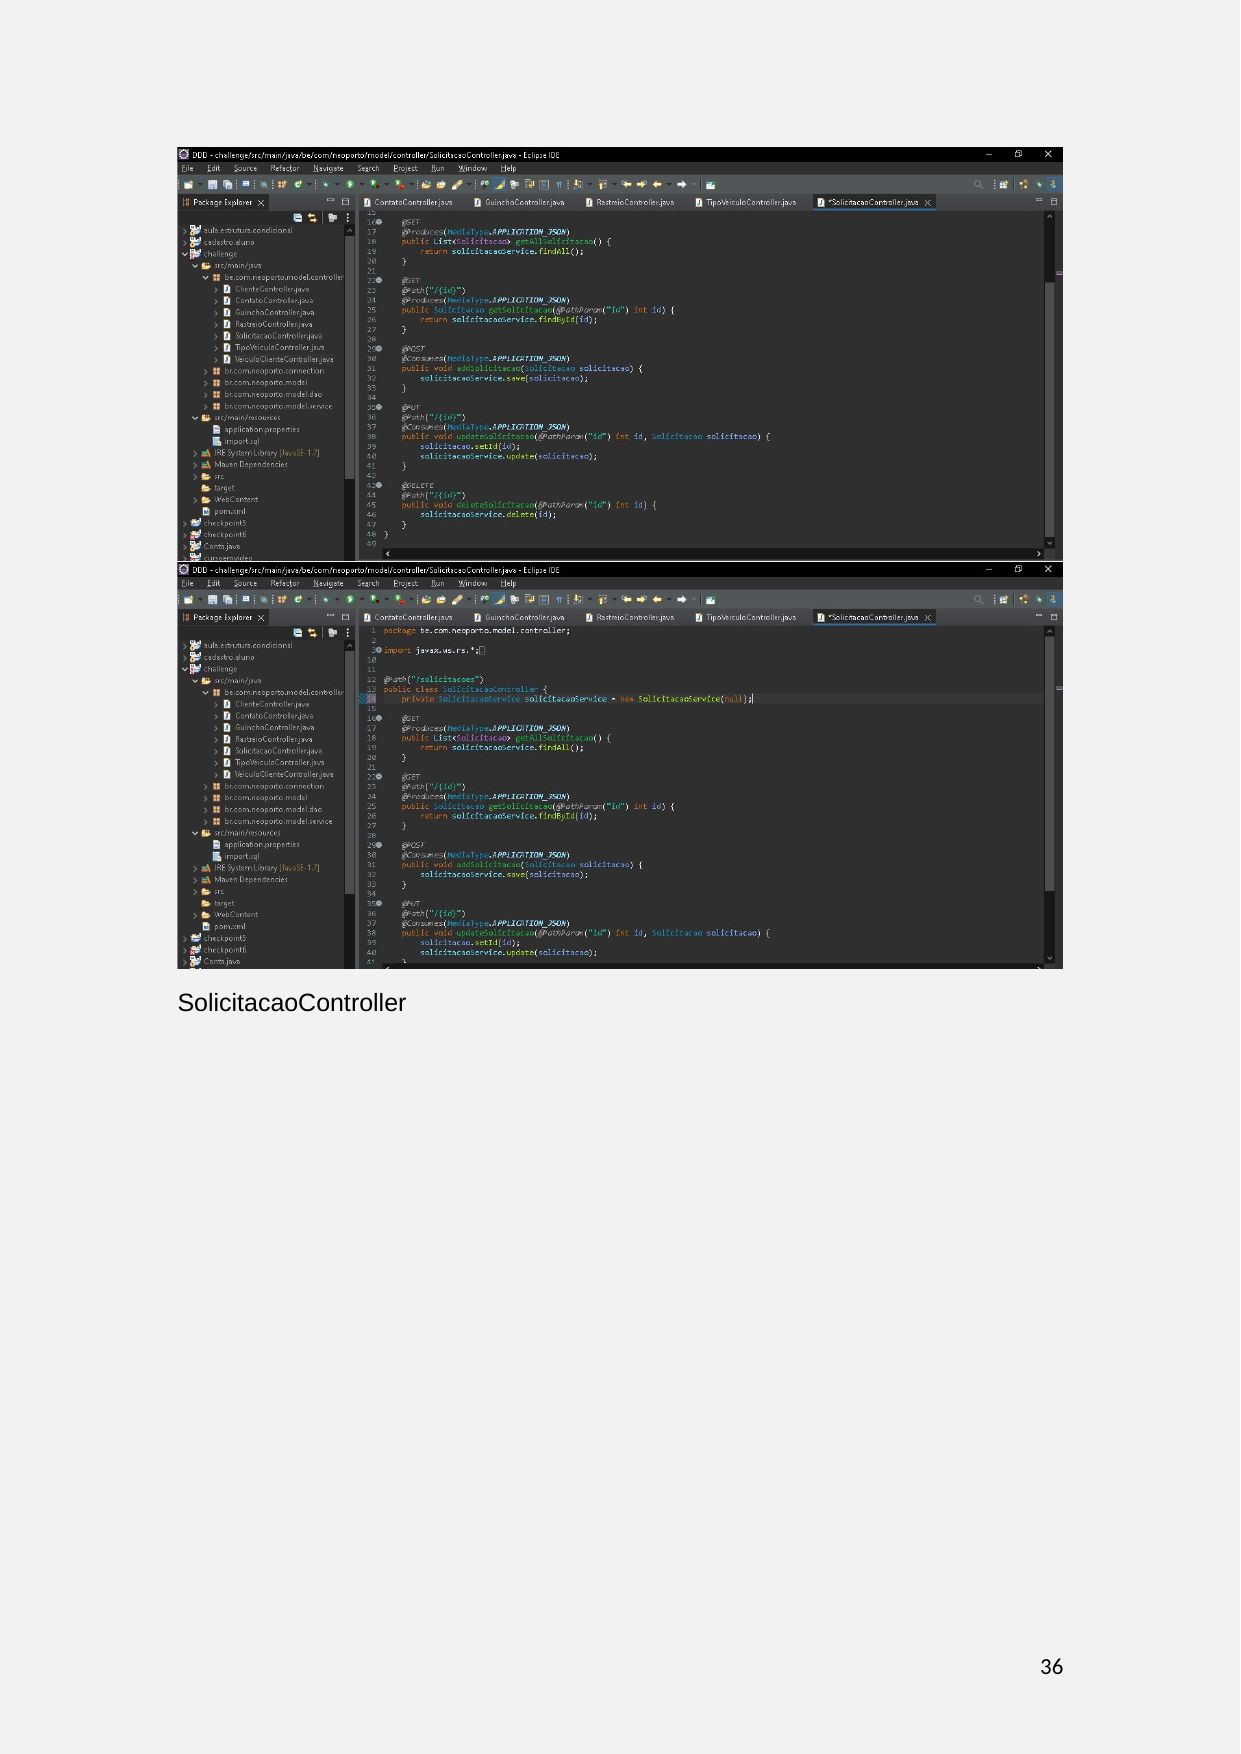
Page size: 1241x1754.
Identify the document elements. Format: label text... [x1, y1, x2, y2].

text SolicitacaoController [177, 988, 1063, 1016]
picture [177, 147, 1063, 561]
picture [177, 562, 1063, 969]
